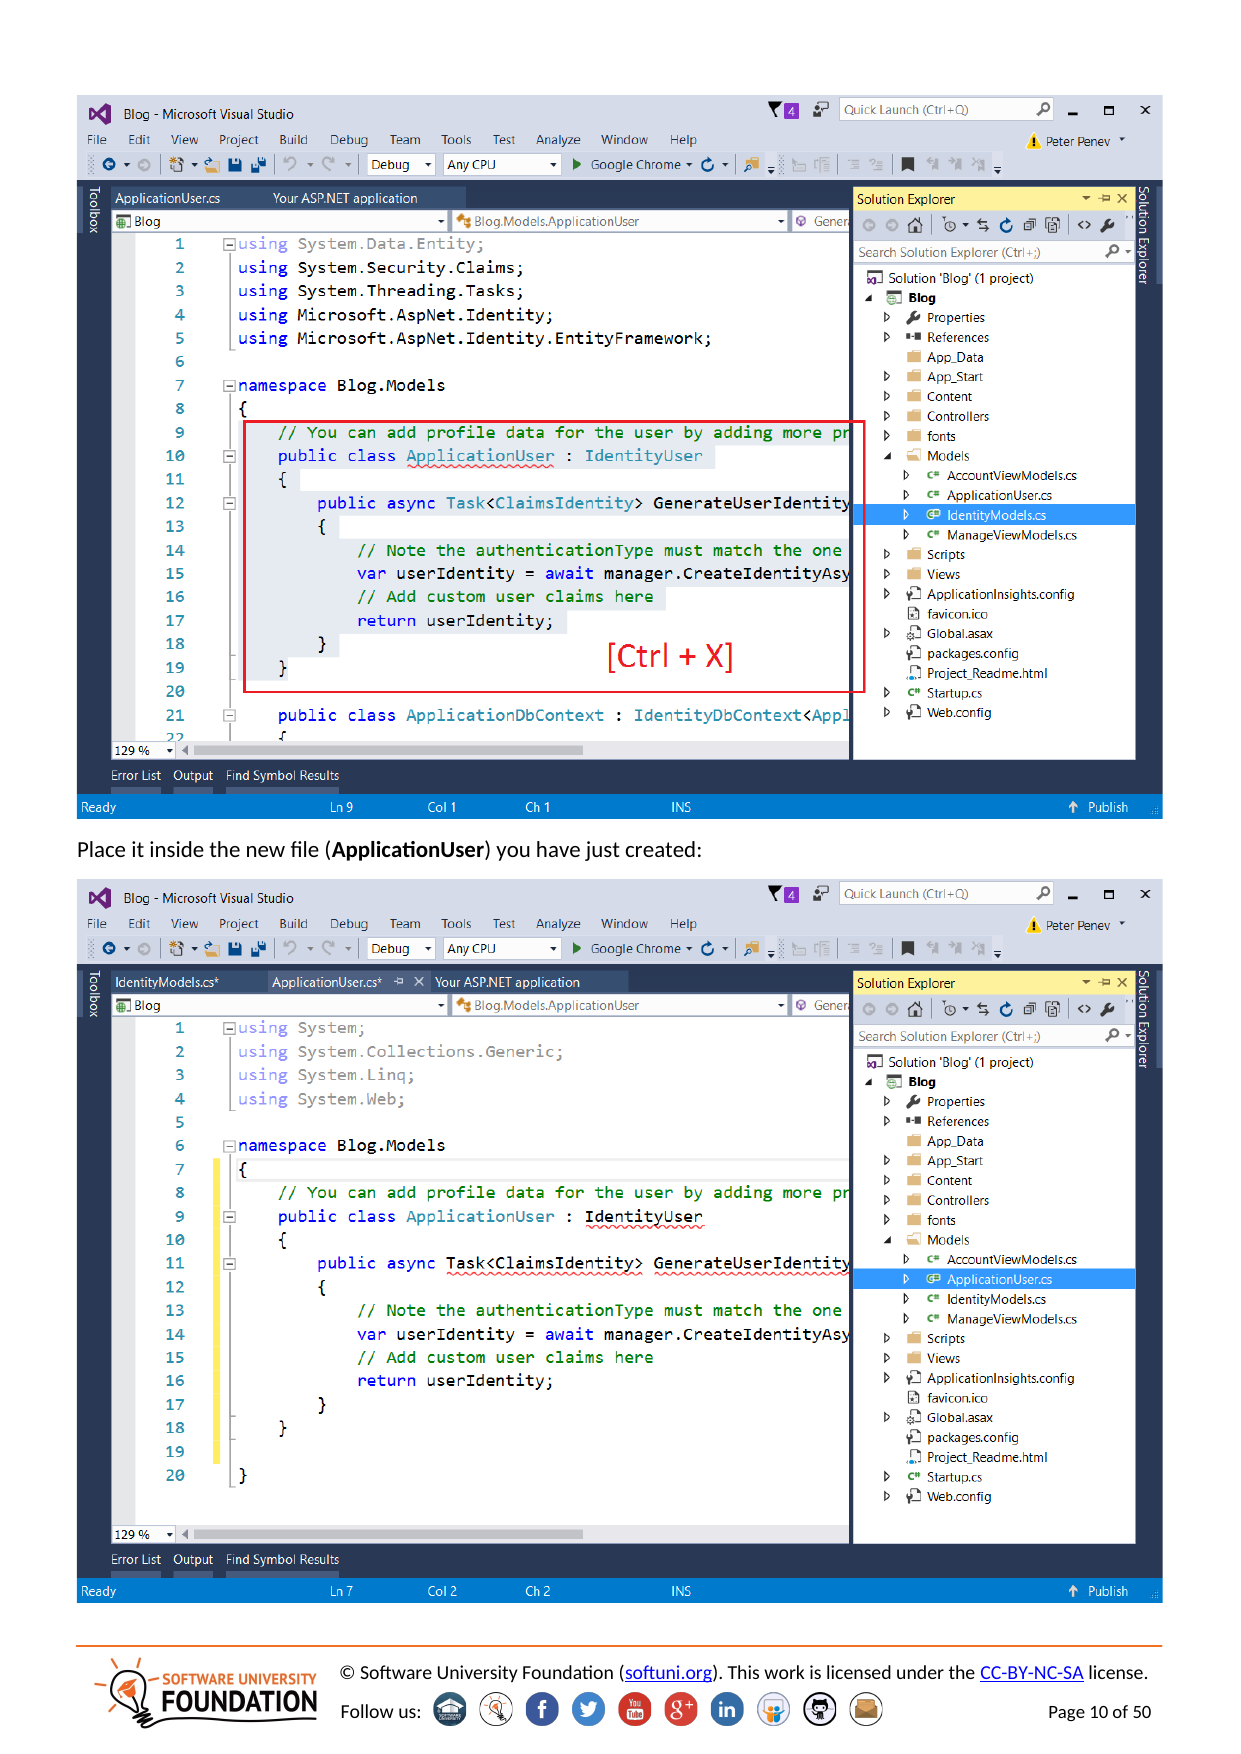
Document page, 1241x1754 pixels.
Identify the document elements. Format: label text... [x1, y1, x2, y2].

picture [93, 1656, 317, 1729]
picture [433, 1692, 467, 1726]
picture [572, 1692, 605, 1726]
picture [479, 1692, 513, 1726]
picture [710, 1692, 744, 1726]
picture [618, 1692, 652, 1726]
text Place it inside the new file (ApplicationUser) you have just created: [77, 835, 1163, 863]
picture [664, 1692, 698, 1726]
picture [76, 879, 1163, 1603]
picture [76, 95, 1163, 819]
picture [757, 1692, 790, 1726]
picture [803, 1692, 837, 1726]
picture [849, 1692, 883, 1726]
picture [525, 1692, 559, 1726]
